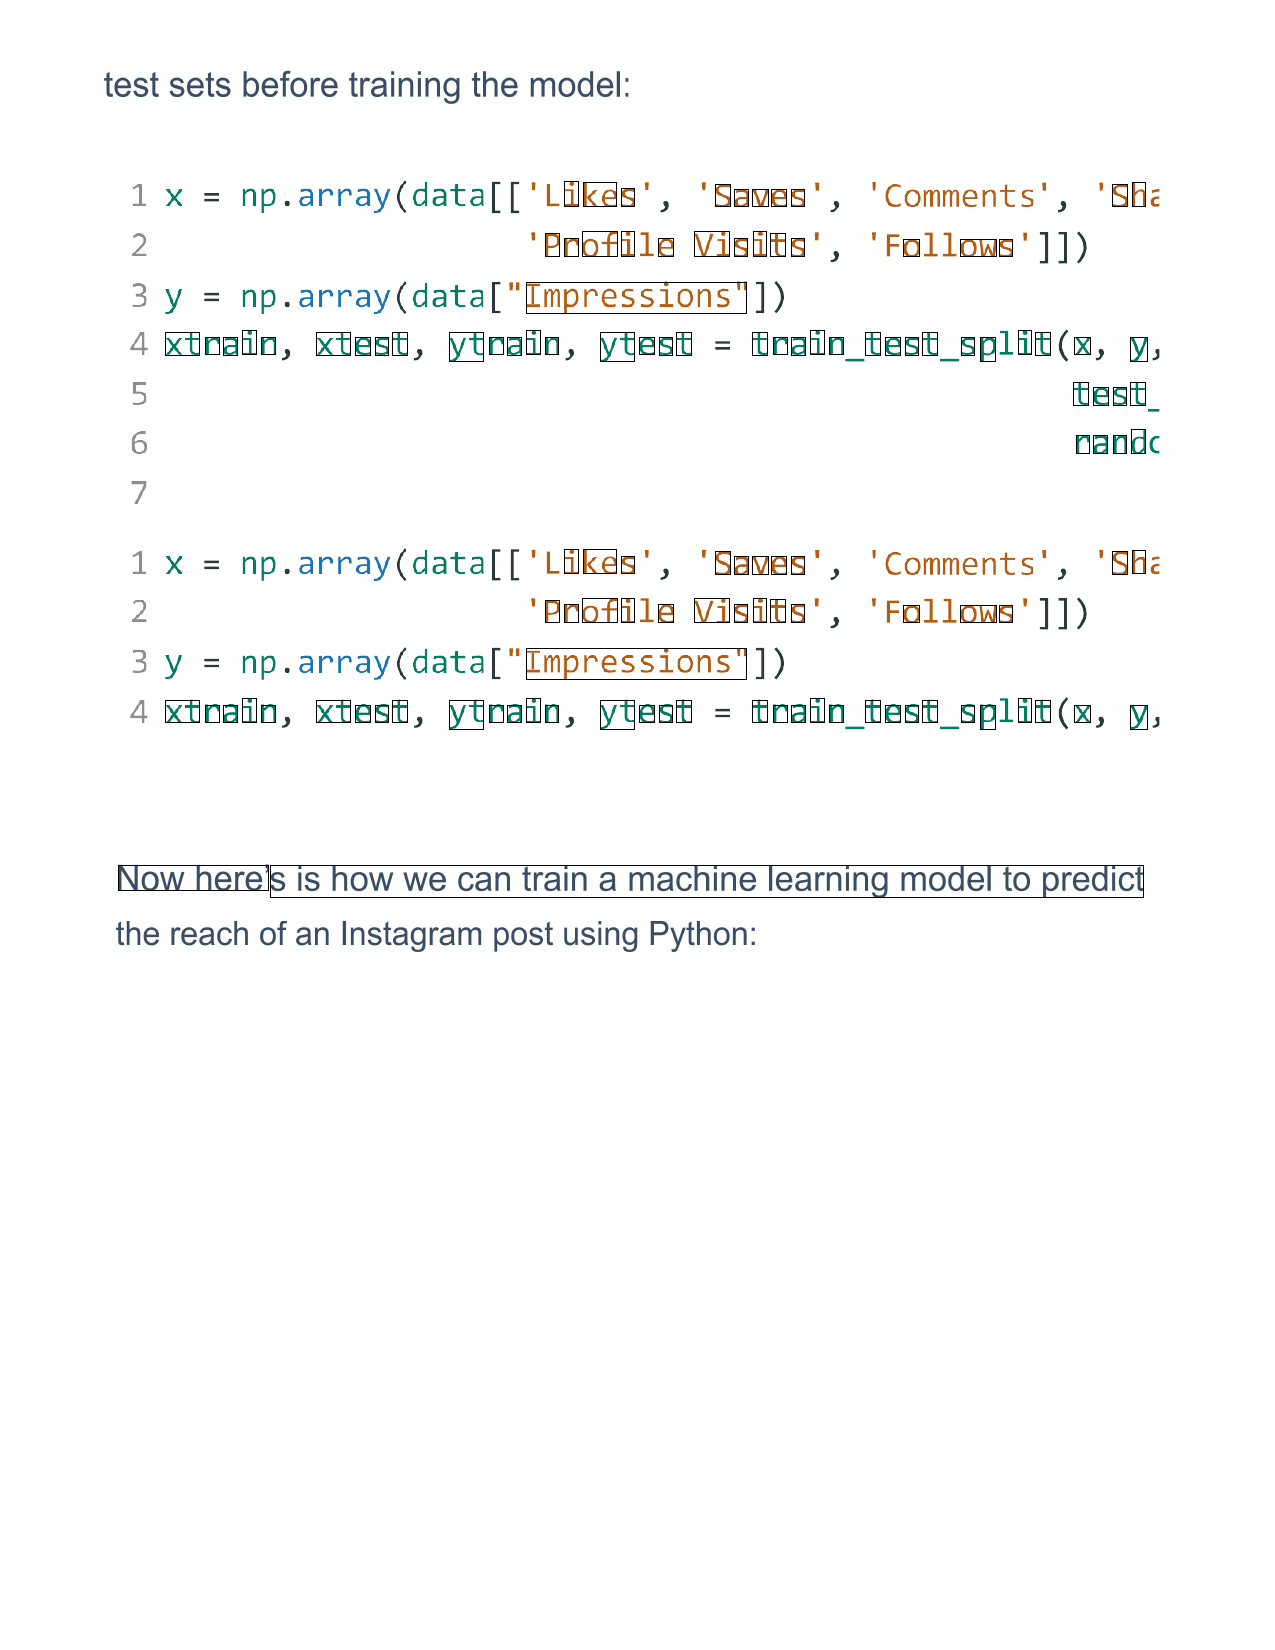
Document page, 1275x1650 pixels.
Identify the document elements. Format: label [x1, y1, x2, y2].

picture [450, 333, 483, 361]
picture [546, 338, 558, 354]
picture [1074, 383, 1088, 405]
picture [660, 338, 672, 355]
picture [132, 184, 147, 206]
picture [206, 338, 219, 354]
picture [774, 338, 787, 354]
picture [165, 289, 182, 314]
picture [546, 234, 559, 256]
picture [490, 706, 503, 722]
picture [753, 701, 767, 722]
picture [1036, 333, 1050, 355]
picture [754, 599, 766, 622]
picture [565, 550, 578, 573]
picture [1000, 606, 1012, 622]
picture [1114, 436, 1126, 453]
picture [792, 239, 804, 256]
picture [962, 338, 974, 355]
picture [1114, 388, 1126, 405]
picture [317, 701, 350, 722]
picture [132, 283, 147, 307]
picture [132, 551, 147, 574]
picture [508, 706, 521, 722]
picture [584, 550, 616, 573]
picture [771, 600, 785, 622]
picture [981, 706, 995, 729]
picture [771, 234, 785, 256]
picture [792, 338, 805, 355]
picture [716, 552, 730, 574]
picture [271, 866, 1143, 897]
picture [527, 331, 540, 354]
picture [565, 605, 578, 622]
picture [1075, 706, 1090, 722]
picture [886, 338, 900, 355]
picture [243, 699, 256, 722]
picture [622, 189, 634, 206]
picture [130, 332, 148, 355]
picture [131, 481, 147, 504]
picture [166, 701, 199, 722]
picture [376, 338, 388, 355]
picture [792, 706, 805, 722]
picture [527, 699, 540, 722]
picture [753, 557, 768, 574]
picture [660, 706, 672, 722]
picture [1000, 240, 1012, 256]
picture [583, 232, 617, 256]
picture [601, 333, 634, 361]
picture [104, 70, 629, 104]
picture [242, 281, 484, 314]
picture [792, 557, 804, 574]
picture [735, 605, 747, 622]
picture [601, 701, 634, 729]
picture [224, 706, 237, 722]
picture [872, 550, 1034, 575]
picture [165, 556, 183, 574]
picture [811, 699, 824, 722]
picture [165, 655, 182, 679]
picture [546, 706, 558, 722]
picture [906, 706, 918, 722]
picture [317, 333, 350, 355]
picture [565, 182, 578, 206]
picture [1132, 430, 1145, 453]
picture [165, 189, 183, 206]
picture [904, 606, 919, 622]
picture [622, 557, 634, 573]
picture [1094, 436, 1107, 453]
picture [792, 190, 804, 206]
picture [243, 331, 256, 354]
picture [735, 190, 748, 206]
picture [923, 701, 937, 722]
picture [356, 338, 370, 355]
picture [640, 338, 654, 354]
picture [981, 338, 995, 361]
picture [677, 701, 691, 722]
picture [527, 283, 746, 313]
picture [962, 706, 974, 722]
picture [166, 333, 199, 355]
picture [450, 701, 483, 729]
picture [206, 706, 219, 722]
picture [961, 240, 996, 256]
picture [132, 650, 147, 673]
picture [904, 240, 919, 256]
picture [830, 706, 843, 722]
picture [132, 600, 147, 622]
picture [772, 190, 786, 206]
picture [792, 605, 804, 622]
picture [1133, 551, 1145, 573]
picture [753, 190, 768, 206]
picture [119, 866, 268, 890]
picture [774, 706, 787, 722]
picture [1131, 338, 1147, 361]
picture [1075, 338, 1090, 354]
picture [659, 239, 673, 256]
picture [866, 333, 880, 355]
picture [1131, 383, 1145, 405]
picture [130, 700, 148, 723]
picture [393, 333, 407, 355]
picture [242, 181, 484, 213]
picture [131, 431, 147, 454]
picture [376, 706, 388, 722]
picture [132, 233, 147, 256]
picture [695, 599, 729, 622]
picture [716, 185, 730, 206]
picture [262, 338, 275, 354]
picture [622, 232, 634, 256]
picture [262, 706, 275, 722]
picture [1094, 388, 1108, 405]
picture [1131, 706, 1147, 729]
picture [527, 649, 746, 679]
picture [866, 701, 880, 722]
picture [735, 557, 748, 574]
picture [695, 232, 729, 256]
picture [961, 606, 996, 622]
picture [393, 701, 407, 722]
picture [508, 338, 521, 355]
picture [490, 338, 503, 354]
picture [677, 333, 691, 355]
picture [906, 338, 918, 355]
picture [583, 599, 617, 622]
picture [659, 605, 673, 622]
picture [1036, 701, 1050, 722]
picture [830, 338, 843, 354]
picture [772, 557, 786, 574]
picture [923, 333, 937, 355]
picture [872, 182, 1034, 207]
picture [1133, 183, 1145, 206]
picture [224, 338, 237, 355]
picture [886, 706, 900, 722]
picture [242, 548, 484, 581]
picture [1077, 436, 1089, 453]
picture [1019, 699, 1031, 722]
picture [640, 706, 654, 722]
picture [622, 599, 634, 622]
picture [1113, 185, 1127, 206]
picture [753, 333, 767, 355]
picture [584, 183, 616, 206]
picture [356, 706, 370, 722]
picture [116, 921, 755, 952]
picture [811, 331, 824, 354]
picture [1113, 552, 1127, 574]
picture [565, 239, 578, 256]
picture [546, 601, 559, 622]
picture [735, 239, 747, 256]
picture [1019, 331, 1031, 354]
picture [754, 232, 766, 256]
picture [132, 382, 147, 405]
picture [242, 647, 484, 680]
